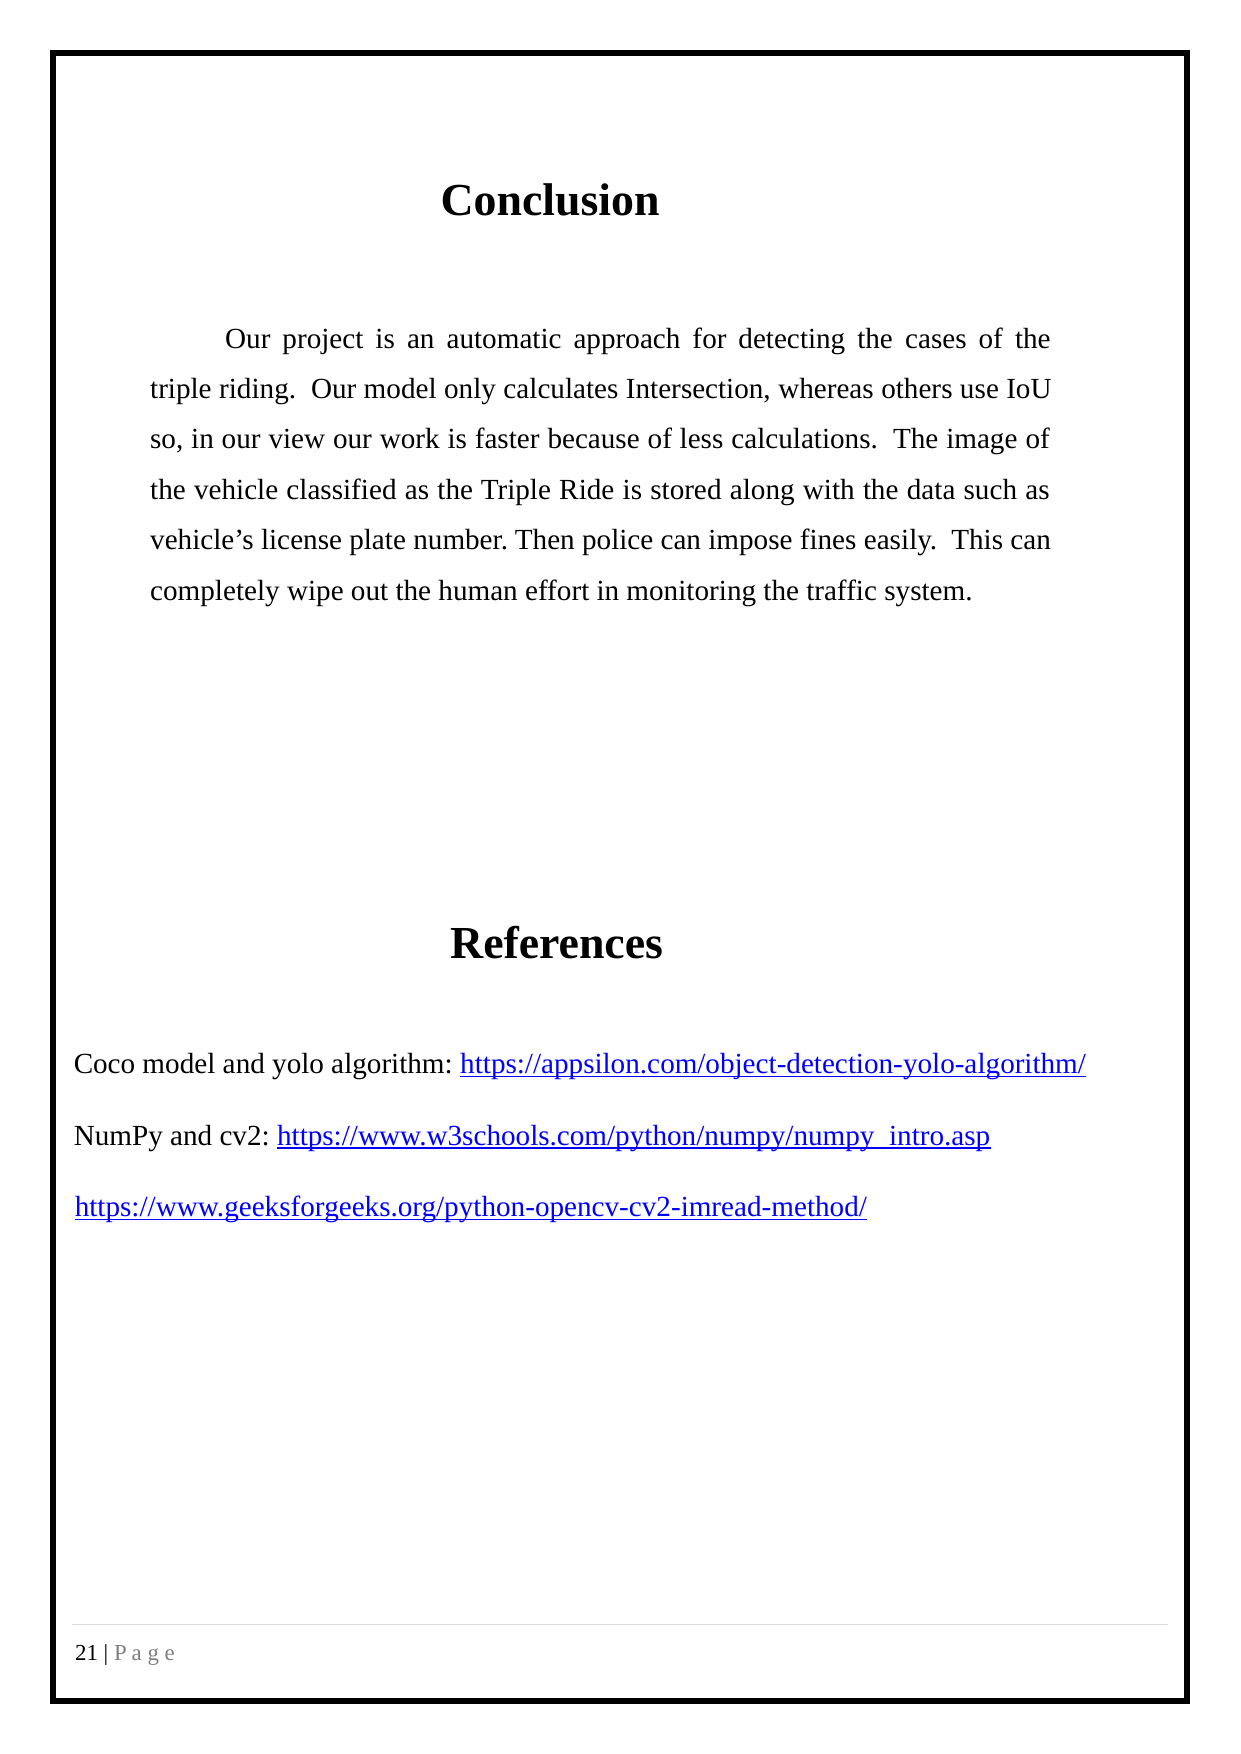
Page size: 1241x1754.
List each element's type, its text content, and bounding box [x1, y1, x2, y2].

text NumPy and cv2: https://www.w3schools.com/python/numpy/numpy_intro.asp https://www.geeksforgeeks.org/python-opencv-cv2-imread-method/ [73, 1118, 1089, 1223]
text Our project is an automatic approach for detecting the cases of the triple riding. Our model only calculates Intersection, whereas others use IoU so, in our view our work is faster because of less calculations. The image of the vehicle classified as the Triple Ride is stored along with the data such as vehicle’s license plate number. Then police can impose fines easily. This can completely wipe out the human effort in monitoring the traffic system. [150, 321, 1052, 606]
subtitle References [75, 916, 1038, 968]
text Coco model and yolo algorithm: https://appsilon.com/object-detection-yolo-algorithm/ [73, 1047, 1089, 1080]
text Conclusion [75, 173, 1166, 226]
